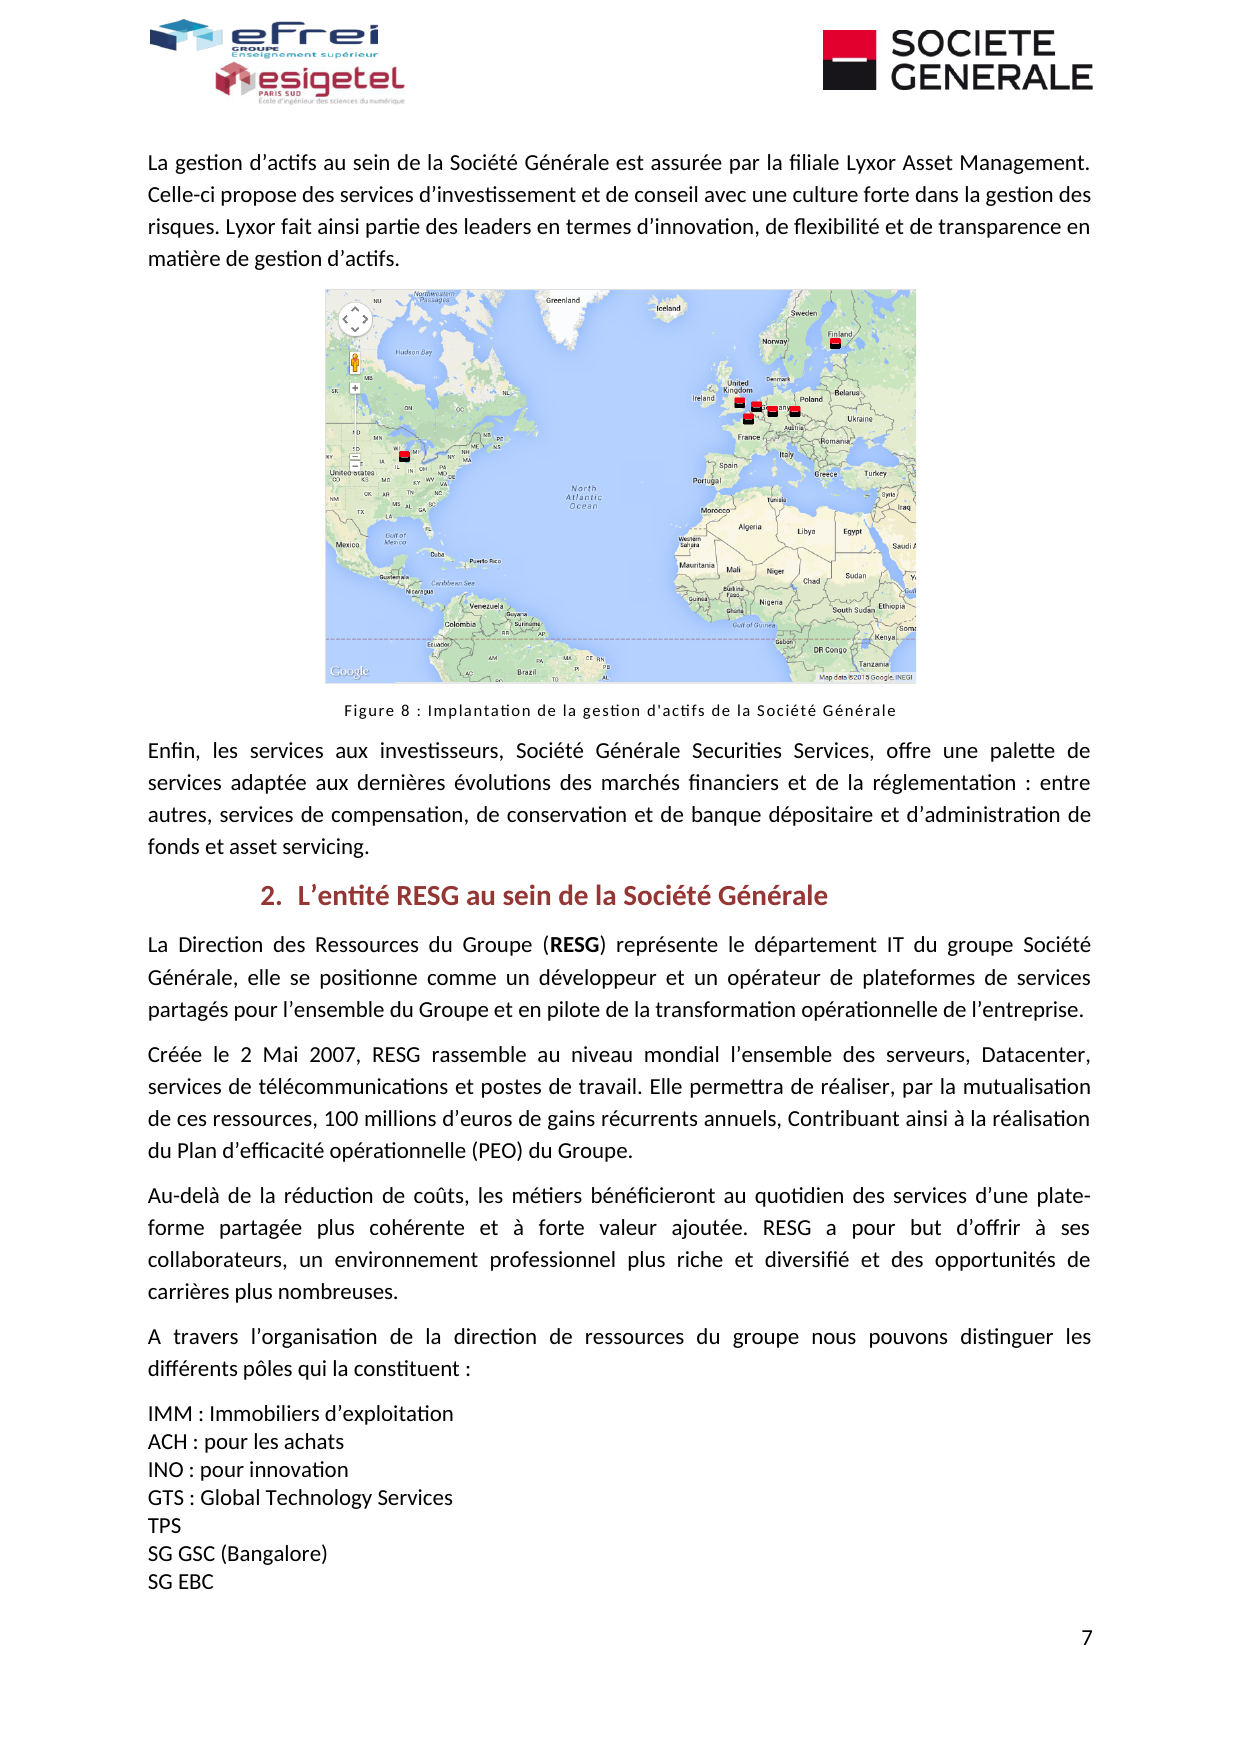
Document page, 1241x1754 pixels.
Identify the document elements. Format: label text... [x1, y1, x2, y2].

subtitle L’entité RESG au sein de la Société Générale [260, 877, 1093, 913]
text TPS [148, 1511, 1093, 1539]
text Enfin, les services aux investisseurs, Société Générale Securities Services, offre une palette de services adaptée aux dernières évolutions des marchés financiers et de la réglementation : entre autres, services de compensation, de conservation et de banque dépositaire et d’administration de fonds et asset servicing. [148, 736, 1093, 861]
text INO : pour innovation [148, 1455, 1093, 1483]
text Créée le 2 Mai 2007, RESG rassemble au niveau mondial l’ensemble des serveurs, Datacenter, services de télécommunications et postes de travail. Elle permettra de réaliser, par la mutualisation de ces ressources, 100 millions d’euros de gains récurrents annuels, Contribuant ainsi à la réalisation du Plan d’efficacité opérationnelle (PEO) du Groupe. [148, 1040, 1093, 1164]
subtitle Figure 8 : Implantation de la gestion d'actifs de la Société Générale [148, 700, 1093, 720]
picture [148, 7, 413, 139]
picture [823, 30, 1093, 90]
text GTS : Global Technology Services [148, 1483, 1093, 1511]
text La Direction des Ressources du Groupe (RESG) représente le département IT du groupe Société Générale, elle se positionne comme un développeur et un opérateur de plateformes de services partagés pour l’ensemble du Groupe et en pilote de la transformation opérationnelle de l’entreprise. [148, 931, 1093, 1023]
picture [324, 288, 917, 684]
text Au-delà de la réduction de coûts, les métiers bénéficieront au quotidien des services d’une plate-forme partagée plus cohérente et à forte valeur ajoutée. RESG a pour but d’offrir à ses collaborateurs, un environnement professionnel plus riche et diversifié et des opportunités de carrières plus nombreuses. [148, 1181, 1093, 1306]
text A travers l’organisation de la direction de ressources du groupe nous pouvons distinguer les différents pôles qui la constituent : [148, 1322, 1093, 1382]
text SG EBC [148, 1567, 1093, 1595]
text IMM : Immobiliers d’exploitation [148, 1399, 1093, 1427]
text ACH : pour les achats [148, 1427, 1093, 1455]
text SG GSC (Bangalore) [148, 1539, 1093, 1567]
text La gestion d’actifs au sein de la Société Générale est assurée par la filiale Lyxor Asset Management. Celle-ci propose des services d’investissement et de conseil avec une culture forte dans la gestion des risques. Lyxor fait ainsi partie des leaders en termes d’innovation, de flexibilité et de transparence en matière de gestion d’actifs. [148, 148, 1093, 272]
